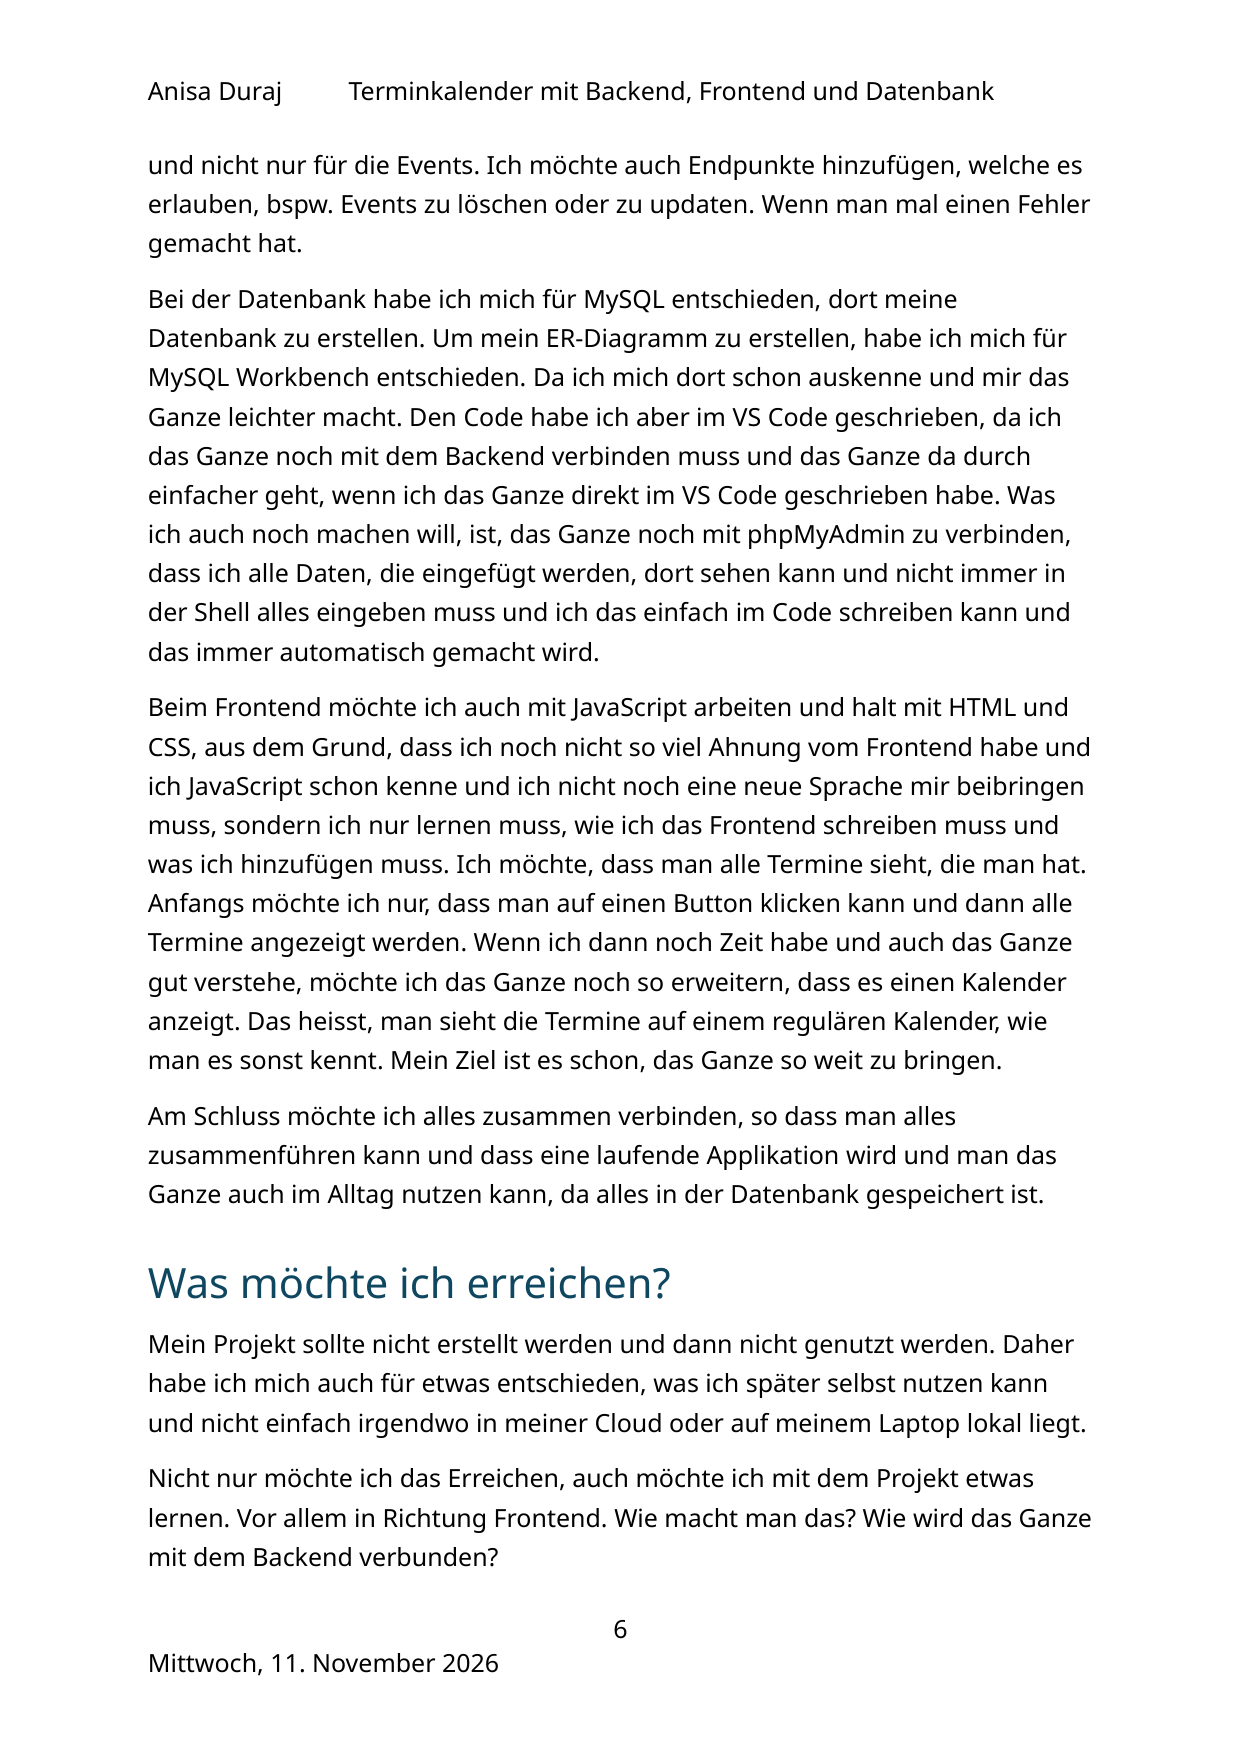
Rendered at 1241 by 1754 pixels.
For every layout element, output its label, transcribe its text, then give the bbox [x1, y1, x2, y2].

subtitle Was möchte ich erreichen? [148, 1253, 1093, 1310]
text Nicht nur möchte ich das Erreichen, auch möchte ich mit dem Projekt etwas lernen. Vor allem in Richtung Frontend. Wie macht man das? Wie wird das Ganze mit dem Backend verbunden? [148, 1461, 1093, 1573]
text Am Schluss möchte ich alles zusammen verbinden, so dass man alles zusammenführen kann und dass eine laufende Applikation wird und man das Ganze auch im Alltag nutzen kann, da alles in der Datenbank gespeichert ist. [148, 1098, 1093, 1211]
text Bei der Datenbank habe ich mich für MySQL entschieden, dort meine Datenbank zu erstellen. Um mein ER-Diagramm zu erstellen, habe ich mich für MySQL Workbench entschieden. Da ich mich dort schon auskenne und mir das Ganze leichter macht. Den Code habe ich aber im VS Code geschrieben, da ich das Ganze noch mit dem Backend verbinden muss und das Ganze da durch einfacher geht, wenn ich das Ganze direkt im VS Code geschrieben habe. Was ich auch noch machen will, ist, das Ganze noch mit phpMyAdmin zu verbinden, dass ich alle Daten, die eingefügt werden, dort sehen kann und nicht immer in der Shell alles eingeben muss und ich das einfach im Code schreiben kann und das immer automatisch gemacht wird. [148, 282, 1093, 668]
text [148, 148, 1093, 260]
text Mein Projekt sollte nicht erstellt werden und dann nicht genutzt werden. Daher habe ich mich auch für etwas entschieden, was ich später selbst nutzen kann und nicht einfach irgendwo in meiner Cloud oder auf meinem Laptop lokal liegt. [148, 1327, 1093, 1439]
text Beim Frontend möchte ich auch mit JavaScript arbeiten und halt mit HTML und CSS, aus dem Grund, dass ich noch nicht so viel Ahnung vom Frontend habe und ich JavaScript schon kenne und ich nicht noch eine neue Sprache mir beibringen muss, sondern ich nur lernen muss, wie ich das Frontend schreiben muss und was ich hinzufügen muss. Ich möchte, dass man alle Termine sieht, die man hat. Anfangs möchte ich nur, dass man auf einen Button klicken kann und dann alle Termine angezeigt werden. Wenn ich dann noch Zeit habe und auch das Ganze gut verstehe, möchte ich das Ganze noch so erweitern, dass es einen Kalender anzeigt. Das heisst, man sieht die Termine auf einem regulären Kalender, wie man es sonst kennt. Mein Ziel ist es schon, das Ganze so weit zu bringen. [148, 690, 1093, 1077]
